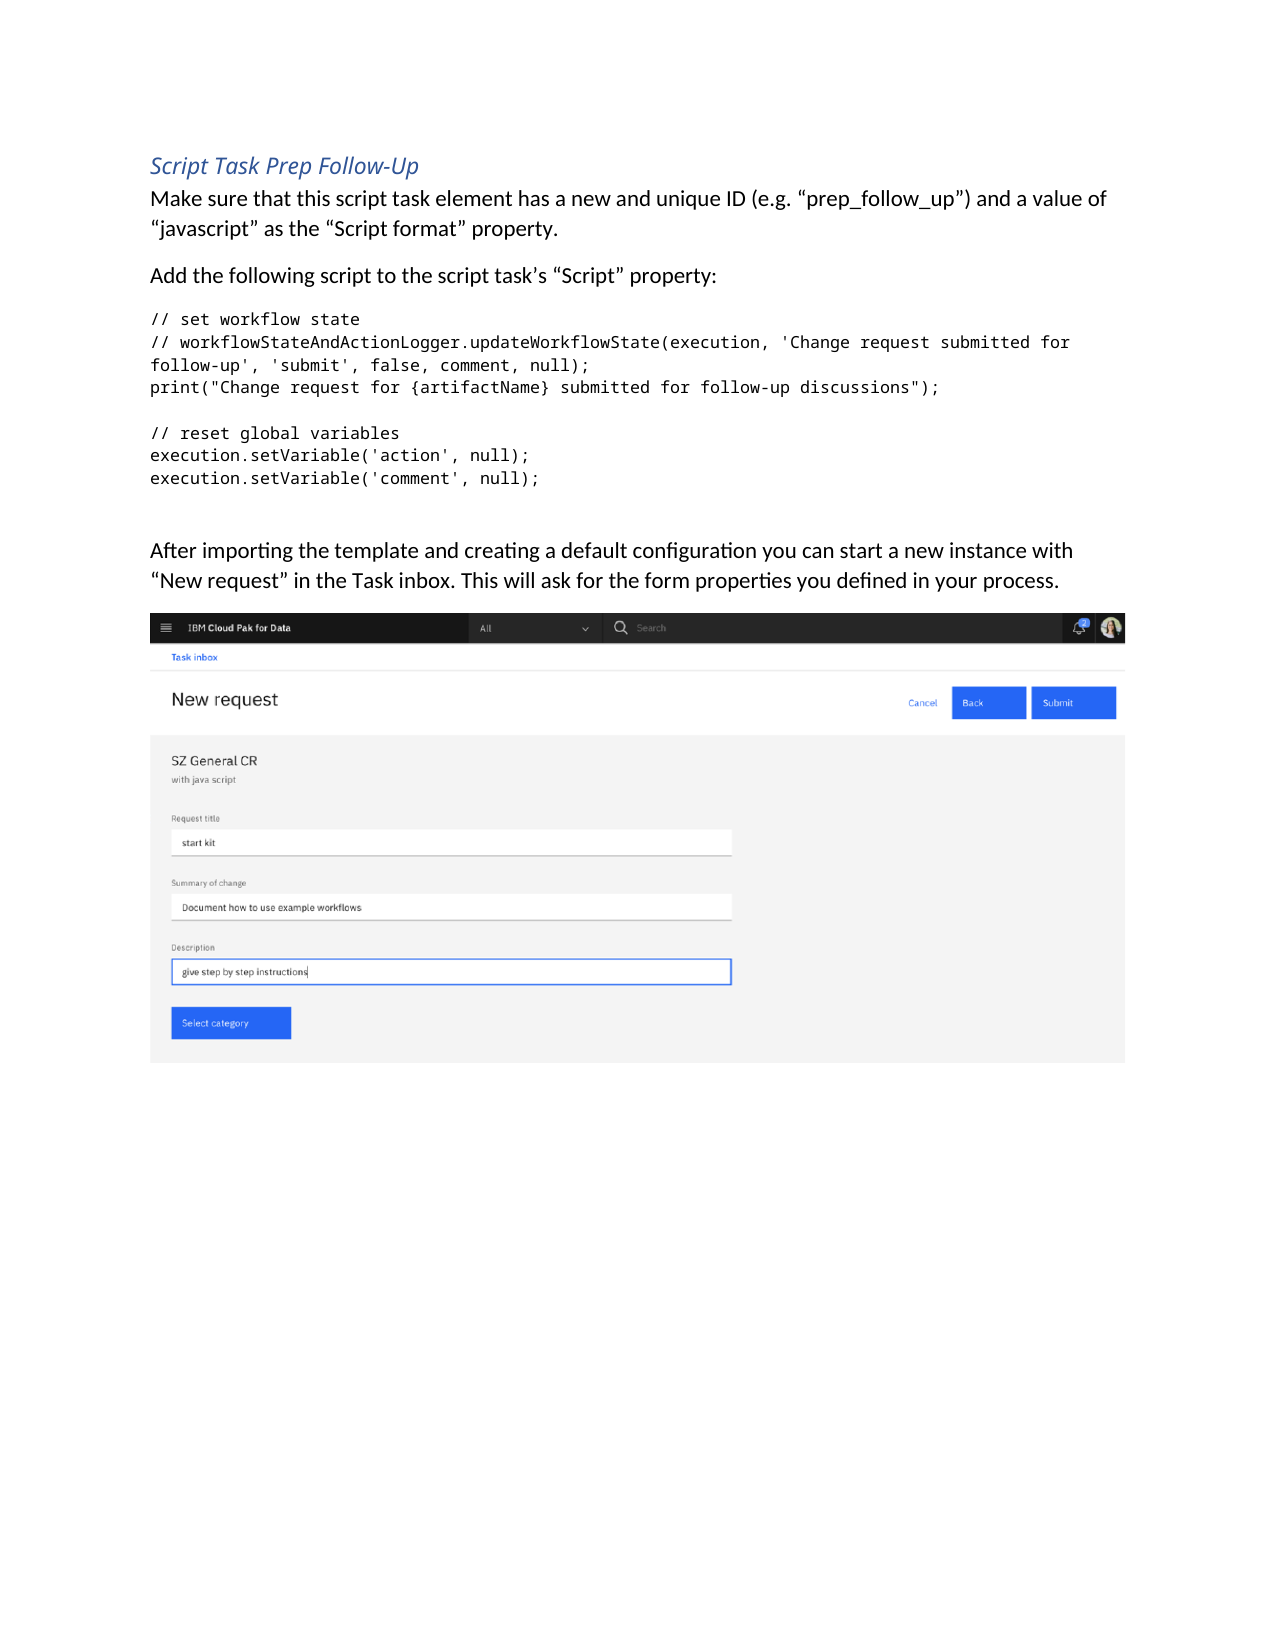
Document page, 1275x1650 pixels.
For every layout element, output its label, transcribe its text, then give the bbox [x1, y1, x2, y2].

text // workflowStateAndActionLogger.updateWorkflowState(execution, 'Change request submitted for follow-up', 'submit', false, comment, null); [150, 330, 1125, 376]
subtitle Script Task Prep Follow-Up [150, 150, 1125, 181]
picture [150, 613, 1125, 1063]
text // set workflow state [150, 308, 1125, 330]
text execution.setVariable('action', null); [150, 444, 1125, 467]
text execution.setVariable('comment', null); [150, 467, 1125, 489]
text After importing the template and creating a default configuration you can start a new instance with “New request” in the Task inbox. This will ask for the form properties you defined in your process. [150, 536, 1125, 594]
text // reset global variables [150, 421, 1125, 444]
text print("Change request for {artifactName} submitted for follow-up discussions"); [150, 376, 1125, 398]
text Make sure that this script task element has a new and unique ID (e.g. “prep_follow_up”) and a value of “javascript” as the “Script format” property. [150, 184, 1125, 242]
text Add the following script to the script task’s “Script” property: [150, 261, 1125, 289]
